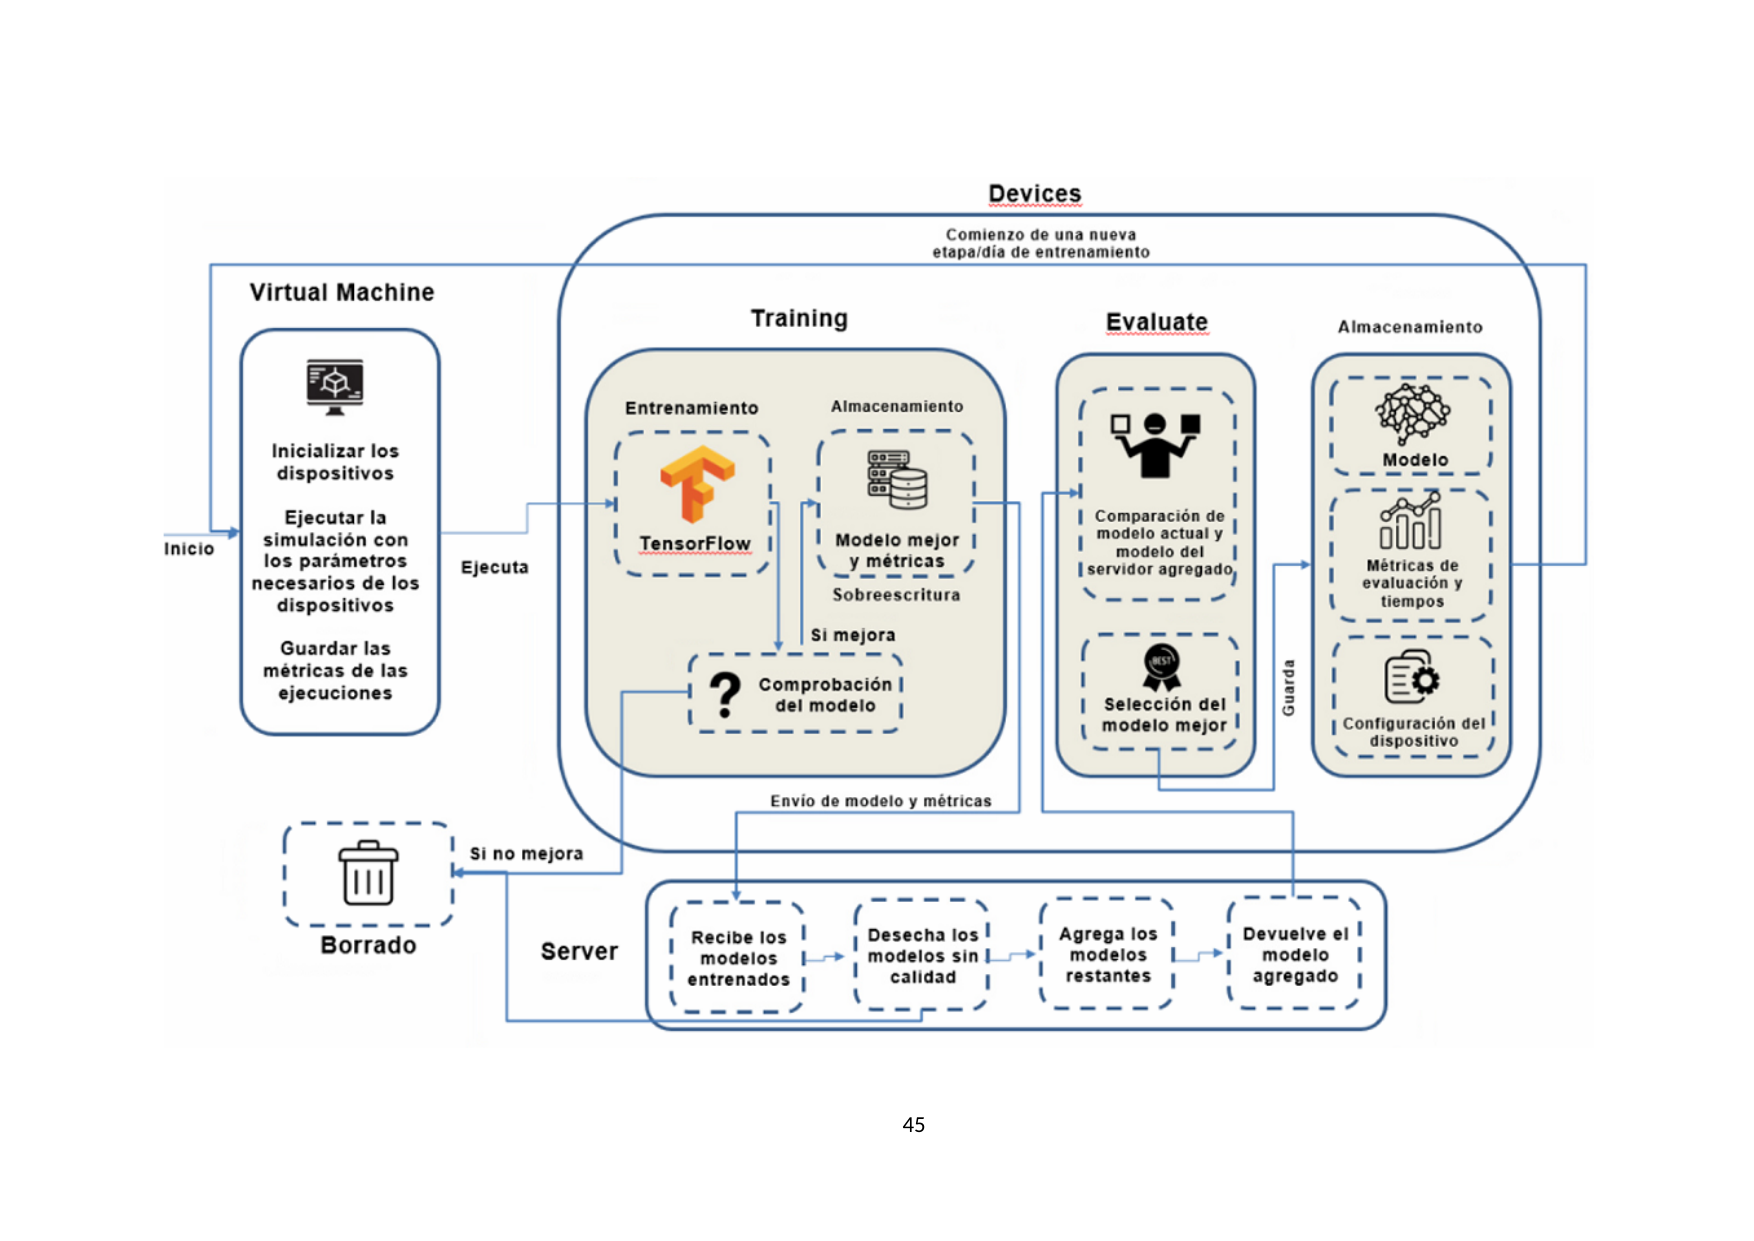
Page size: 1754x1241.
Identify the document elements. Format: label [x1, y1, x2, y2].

picture [163, 177, 1594, 1048]
